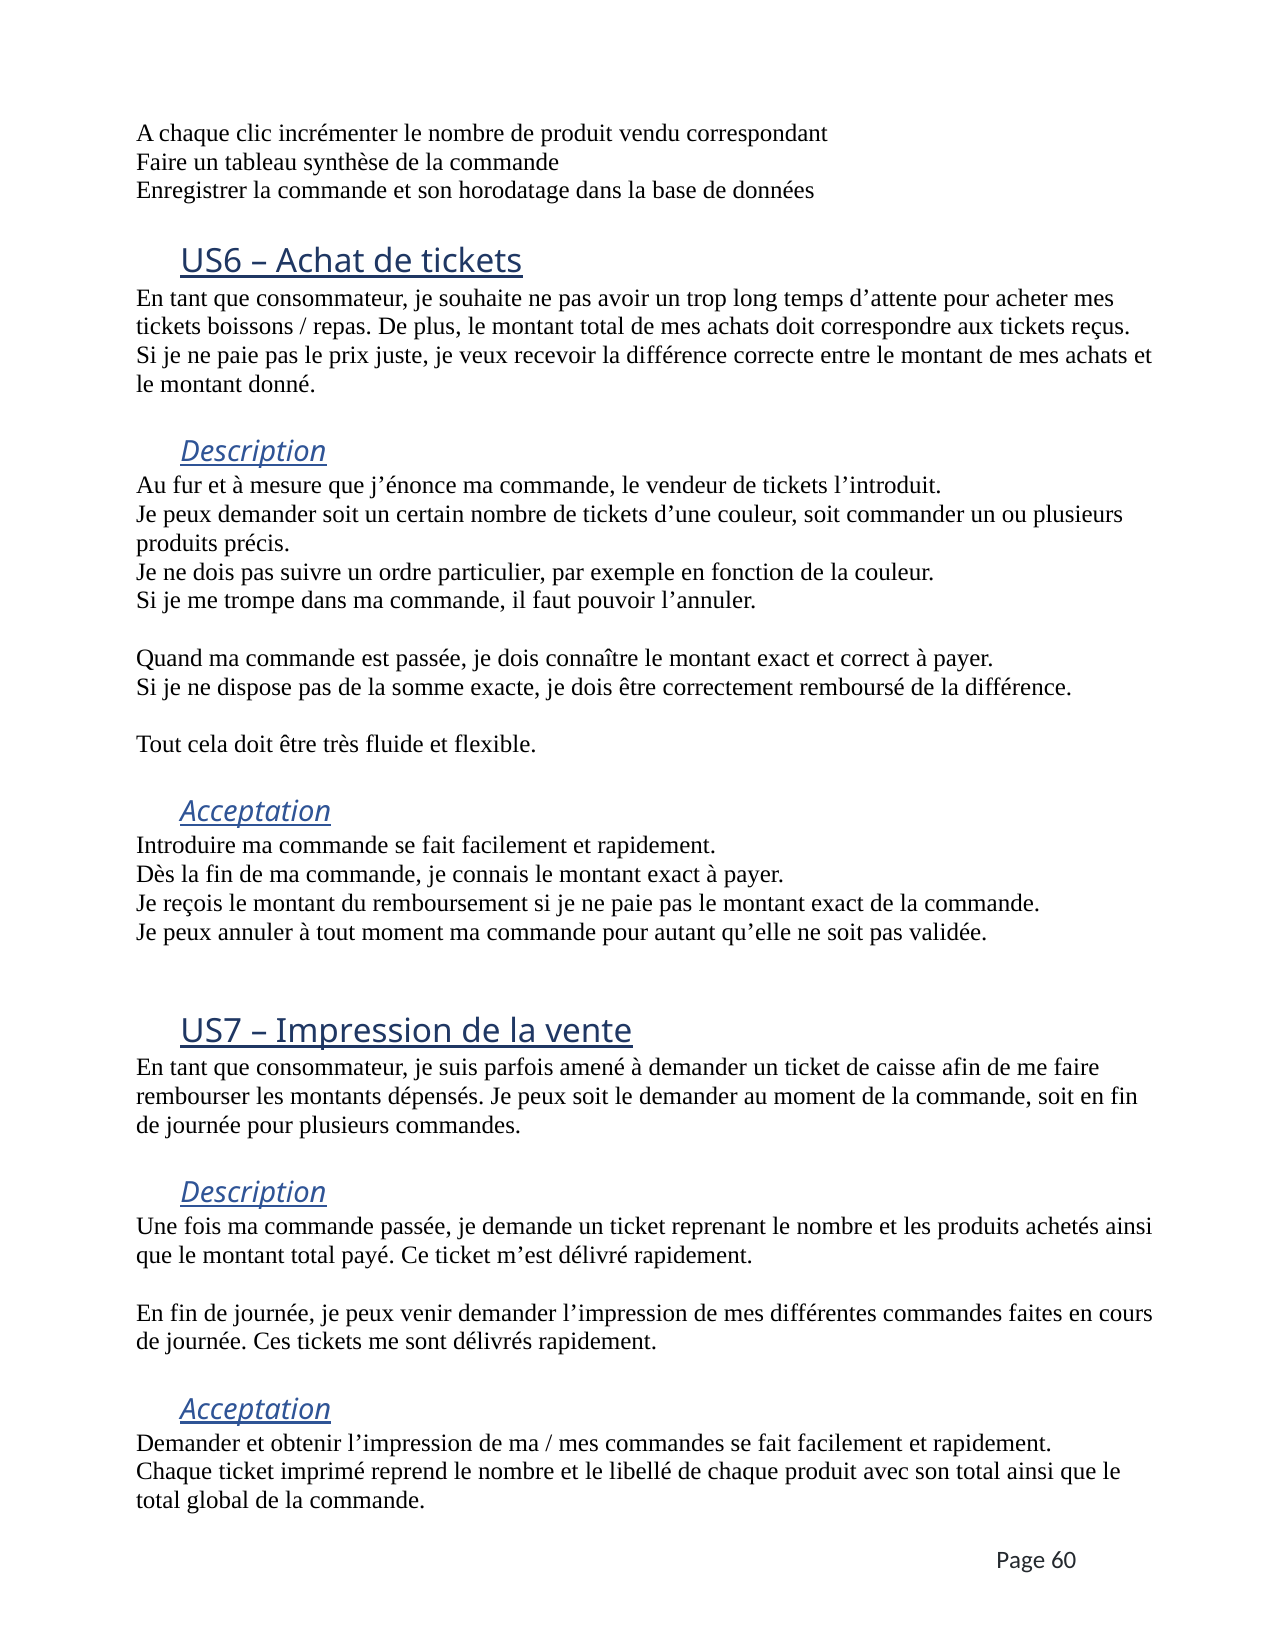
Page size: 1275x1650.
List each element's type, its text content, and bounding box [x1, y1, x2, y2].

subtitle Acceptation [151, 1388, 1157, 1428]
text Enregistrer la commande et son horodatage dans la base de données [136, 176, 1157, 204]
text Si je ne dispose pas de la somme exacte, je dois être correctement remboursé de la différence. [136, 672, 1157, 700]
text Je peux demander soit un certain nombre de tickets d’une couleur, soit commander un ou plusieurs produits précis. [136, 499, 1157, 557]
text Au fur et à mesure que j’énonce ma commande, le vendeur de tickets l’introduit. [136, 470, 1157, 499]
text Introduire ma commande se fait facilement et rapidement. [136, 830, 1157, 859]
text Demander et obtenir l’impression de ma / mes commandes se fait facilement et rapidement. [136, 1428, 1157, 1456]
text Je ne dois pas suivre un ordre particulier, par exemple en fonction de la couleur. [136, 557, 1157, 585]
text Tout cela doit être très fluide et flexible. [136, 729, 1157, 758]
text Je reçois le montant du remboursement si je ne paie pas le montant exact de la commande. [136, 888, 1157, 917]
subtitle Acceptation [151, 791, 1157, 830]
subtitle US7 – Impression de la vente [180, 1007, 1157, 1052]
text Faire un tableau synthèse de la commande [136, 147, 1157, 176]
text Quand ma commande est passée, je dois connaître le montant exact et correct à payer. [136, 643, 1157, 672]
text Si je me trompe dans ma commande, il faut pouvoir l’annuler. [136, 585, 1157, 614]
text En fin de journée, je peux venir demander l’impression de mes différentes commandes faites en cours de journée. Ces tickets me sont délivrés rapidement. [136, 1298, 1157, 1355]
text Je peux annuler à tout moment ma commande pour autant qu’elle ne soit pas validée. [136, 917, 1157, 945]
text Chaque ticket imprimé reprend le nombre et le libellé de chaque produit avec son total ainsi que le total global de la commande. [136, 1456, 1157, 1514]
text A chaque clic incrémenter le nombre de produit vendu correspondant [136, 118, 1157, 147]
text En tant que consommateur, je souhaite ne pas avoir un trop long temps d’attente pour acheter mes tickets boissons / repas. De plus, le montant total de mes achats doit correspondre aux tickets reçus. Si je ne paie pas le prix juste, je veux recevoir la différence correcte entre le montant de mes achats et le montant donné. [136, 283, 1157, 398]
text Dès la fin de ma commande, je connais le montant exact à payer. [136, 859, 1157, 888]
text Une fois ma commande passée, je demande un ticket reprenant le nombre et les produits achetés ainsi que le montant total payé. Ce ticket m’est délivré rapidement. [136, 1211, 1157, 1269]
text En tant que consommateur, je suis parfois amené à demander un ticket de caisse afin de me faire rembourser les montants dépensés. Je peux soit le demander au moment de la commande, soit en fin de journée pour plusieurs commandes. [136, 1052, 1157, 1139]
subtitle US6 – Achat de tickets [180, 237, 1157, 283]
subtitle Description [151, 1172, 1157, 1211]
subtitle Description [151, 431, 1157, 470]
